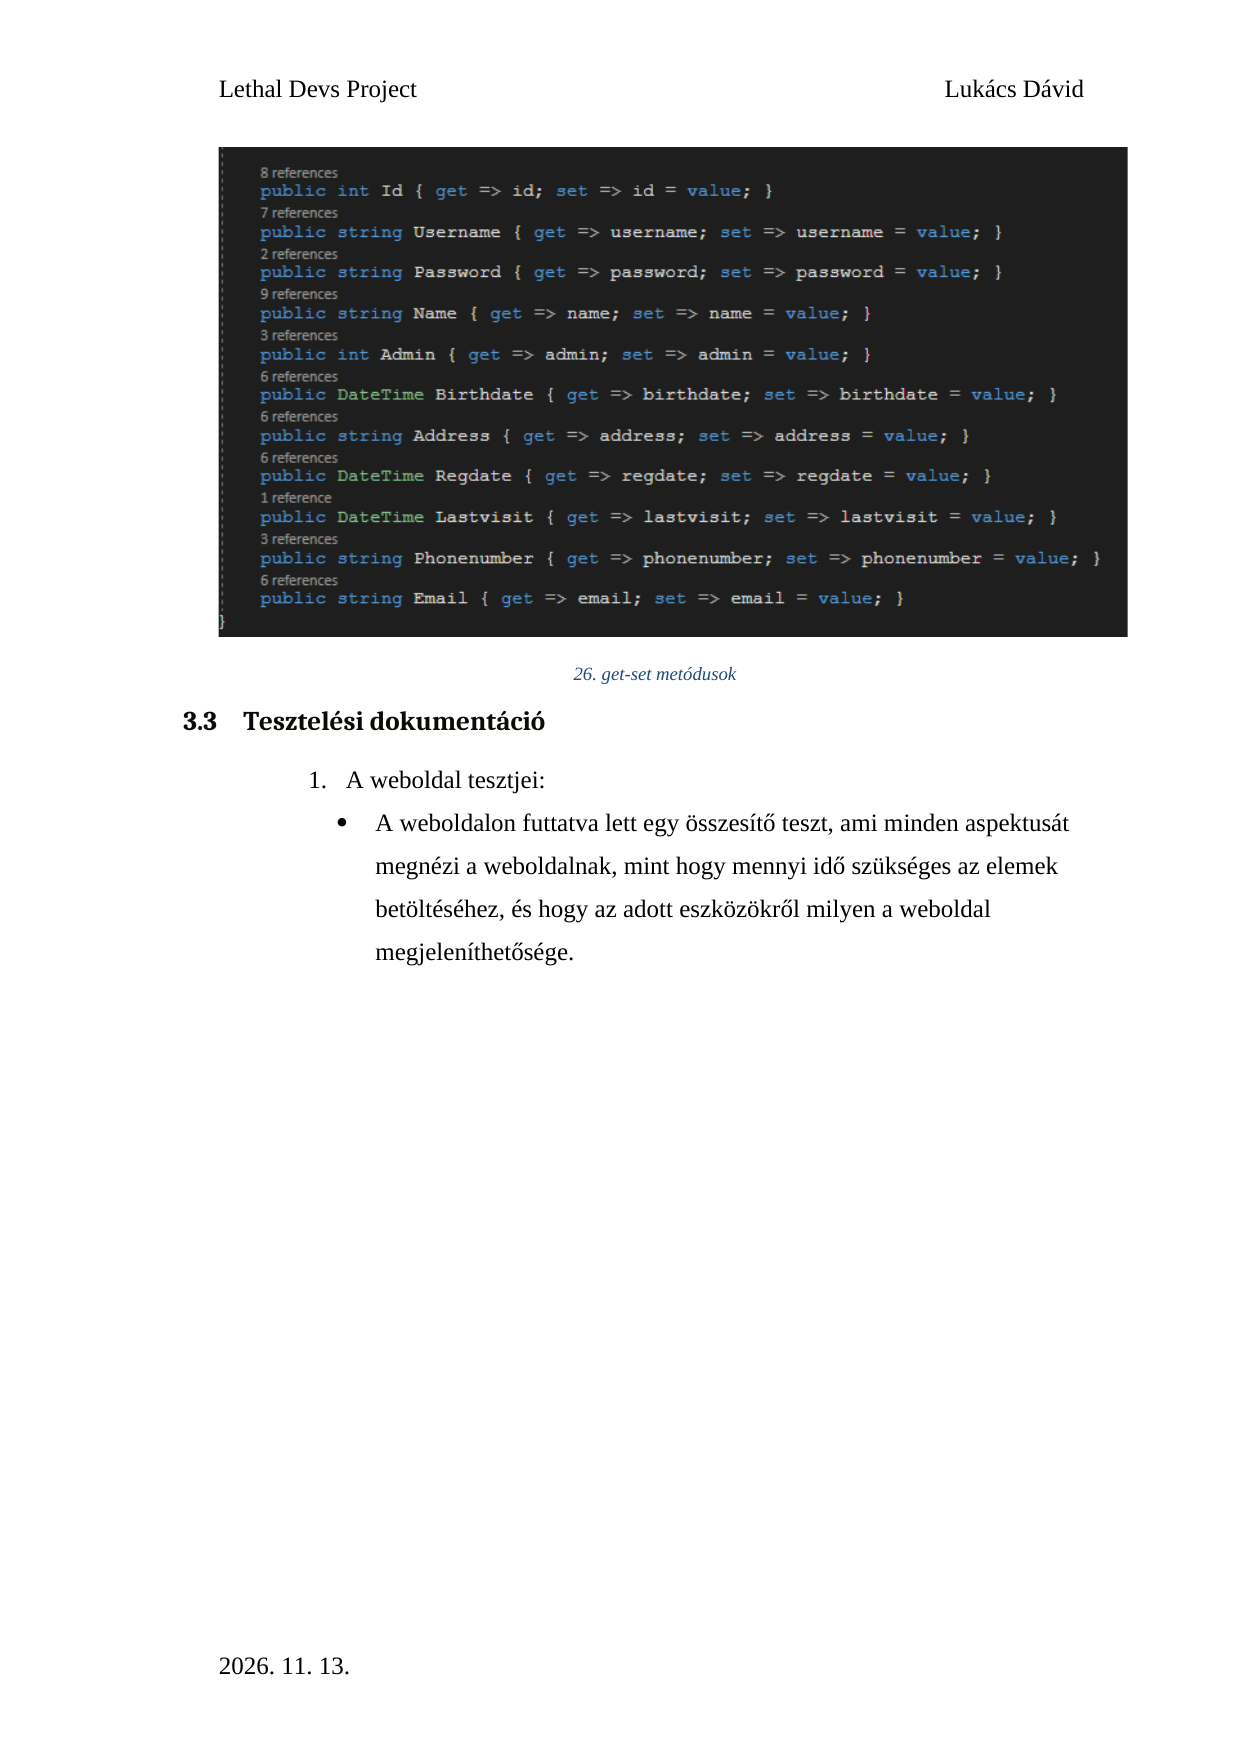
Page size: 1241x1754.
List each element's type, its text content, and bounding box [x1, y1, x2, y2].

list A weboldal tesztjei: [308, 765, 1092, 793]
text 26. get-set metódusok [183, 663, 1092, 685]
list A weboldalon futtatva lett egy összesítő teszt, ami minden aspektusát megnézi a weboldalnak, mint hogy mennyi idő szükséges az elemek betöltéséhez, és hogy az adott eszközökről milyen a weboldal megjeleníthetősége. [338, 808, 1092, 966]
subtitle Tesztelési dokumentáció [183, 706, 1092, 737]
picture [218, 147, 1128, 637]
